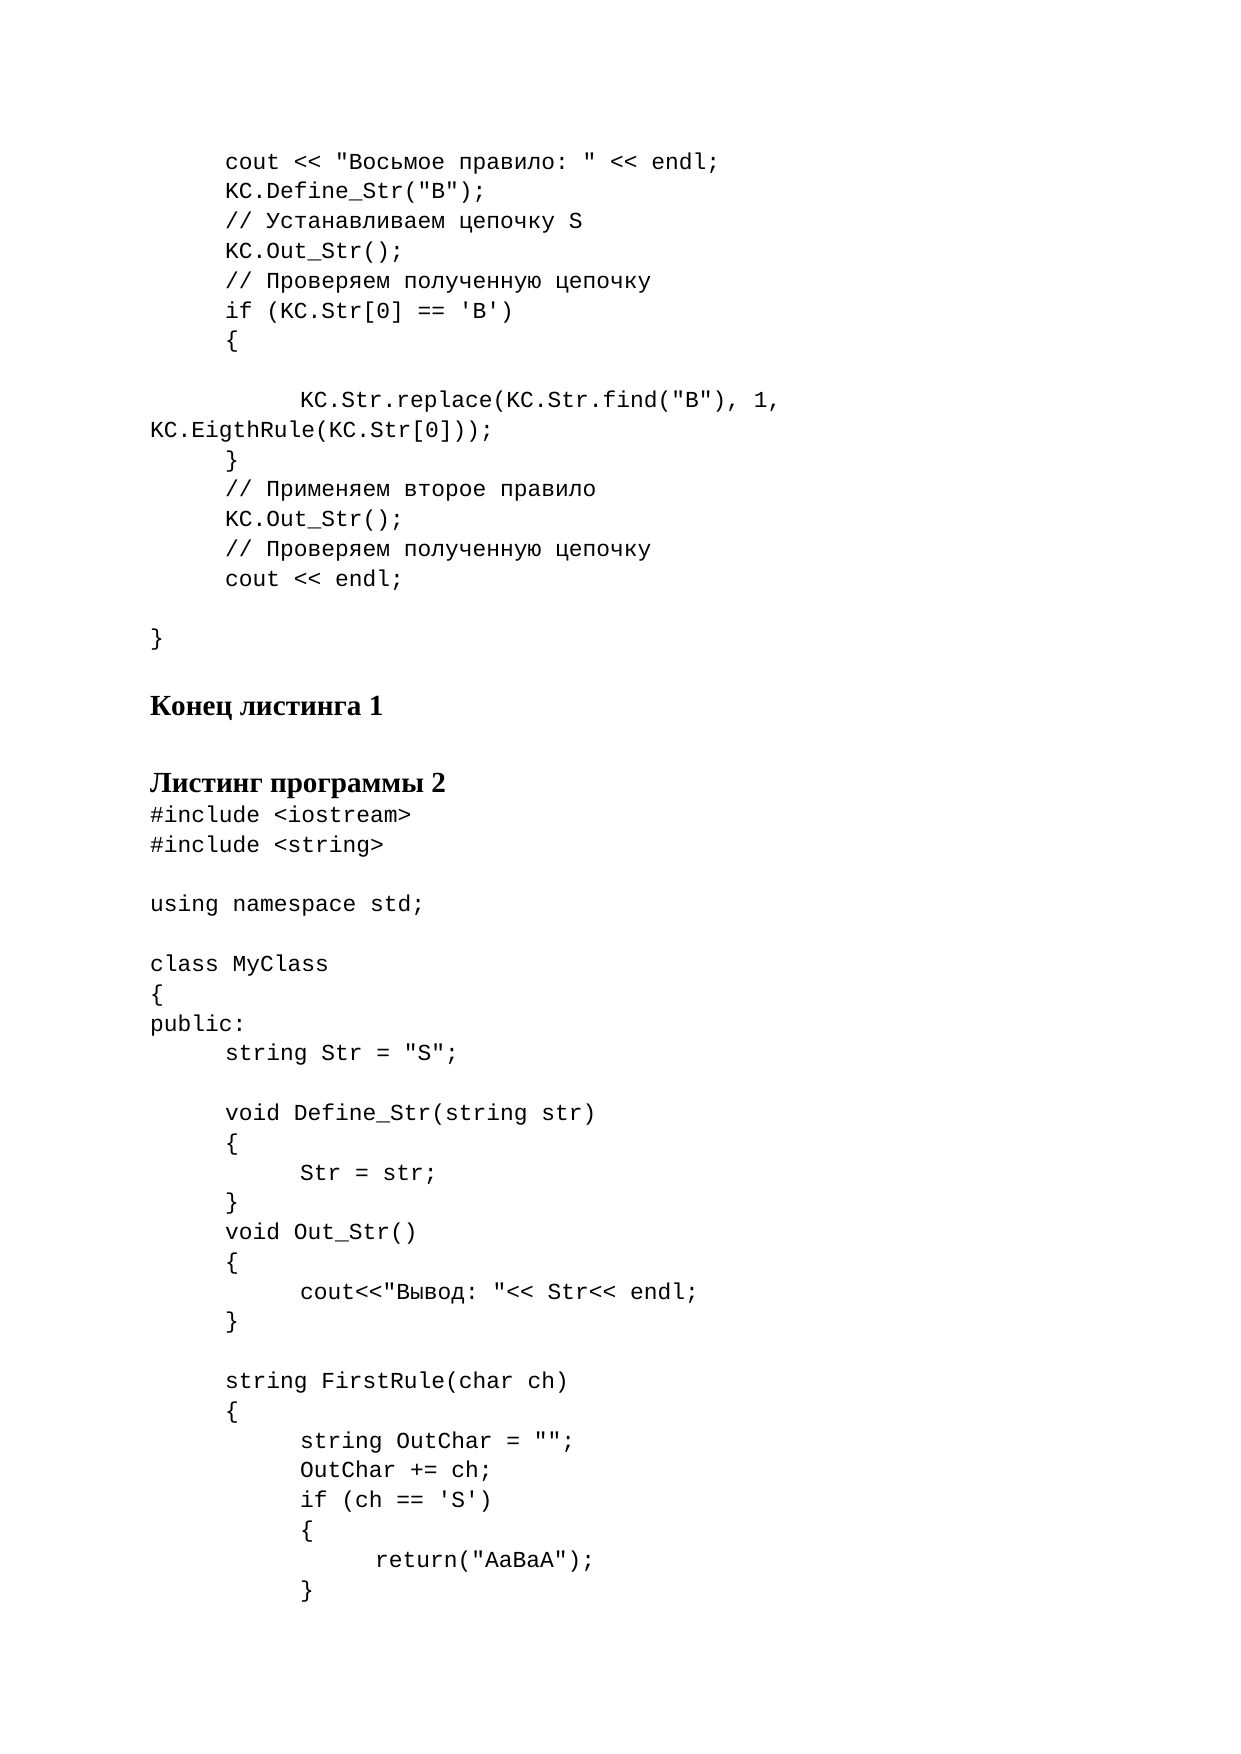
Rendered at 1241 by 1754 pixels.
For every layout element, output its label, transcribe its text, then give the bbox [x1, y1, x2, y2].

text // Проверяем полученную цепочку [150, 537, 1090, 563]
text public: [150, 1012, 1090, 1038]
text Конец листинга 1 [150, 656, 1090, 721]
text cout<<"Вывод: "<< Str<< endl; [150, 1280, 1090, 1306]
text if (ch == 'S') [150, 1489, 1090, 1514]
text { [150, 1518, 1090, 1544]
text // Устанавливаем цепочку S [150, 209, 1090, 236]
text } [150, 1310, 1090, 1336]
text } [150, 448, 1090, 474]
text #include <string> [150, 833, 1090, 859]
text KC.Out_Str(); [150, 507, 1090, 533]
text { [150, 1399, 1090, 1425]
text KC.Str.replace(KC.Str.find("B"), 1, KC.EigthRule(KC.Str[0])); [150, 388, 1090, 444]
text string OutChar = ""; [150, 1429, 1090, 1455]
text Листинг программы 2 [150, 765, 1090, 798]
text string FirstRule(char ch) [150, 1369, 1090, 1395]
text } [150, 627, 1090, 653]
text OutChar += ch; [150, 1459, 1090, 1485]
text string Str = "S"; [150, 1042, 1090, 1068]
text // Проверяем полученную цепочку [150, 269, 1090, 295]
text cout << endl; [150, 567, 1090, 593]
text void Out_Str() [150, 1221, 1090, 1246]
text #include <iostream> [150, 803, 1090, 829]
text { [150, 1250, 1090, 1276]
text return("AaBaA"); [150, 1548, 1090, 1574]
text KC.Define_Str("B"); [150, 180, 1090, 206]
text } [150, 1578, 1090, 1604]
text if (KC.Str[0] == 'B') [150, 299, 1090, 325]
text { [150, 1131, 1090, 1157]
text void Define_Str(string str) [150, 1101, 1090, 1127]
text KC.Out_Str(); [150, 239, 1090, 265]
text } [150, 1191, 1090, 1217]
text Str = str; [150, 1161, 1090, 1187]
text { [150, 982, 1090, 1008]
text class MyClass [150, 952, 1090, 978]
text { [150, 329, 1090, 355]
text using namespace std; [150, 893, 1090, 919]
text cout << "Восьмое правило: " << endl; [150, 150, 1090, 176]
text // Применяем второе правило [150, 478, 1090, 504]
